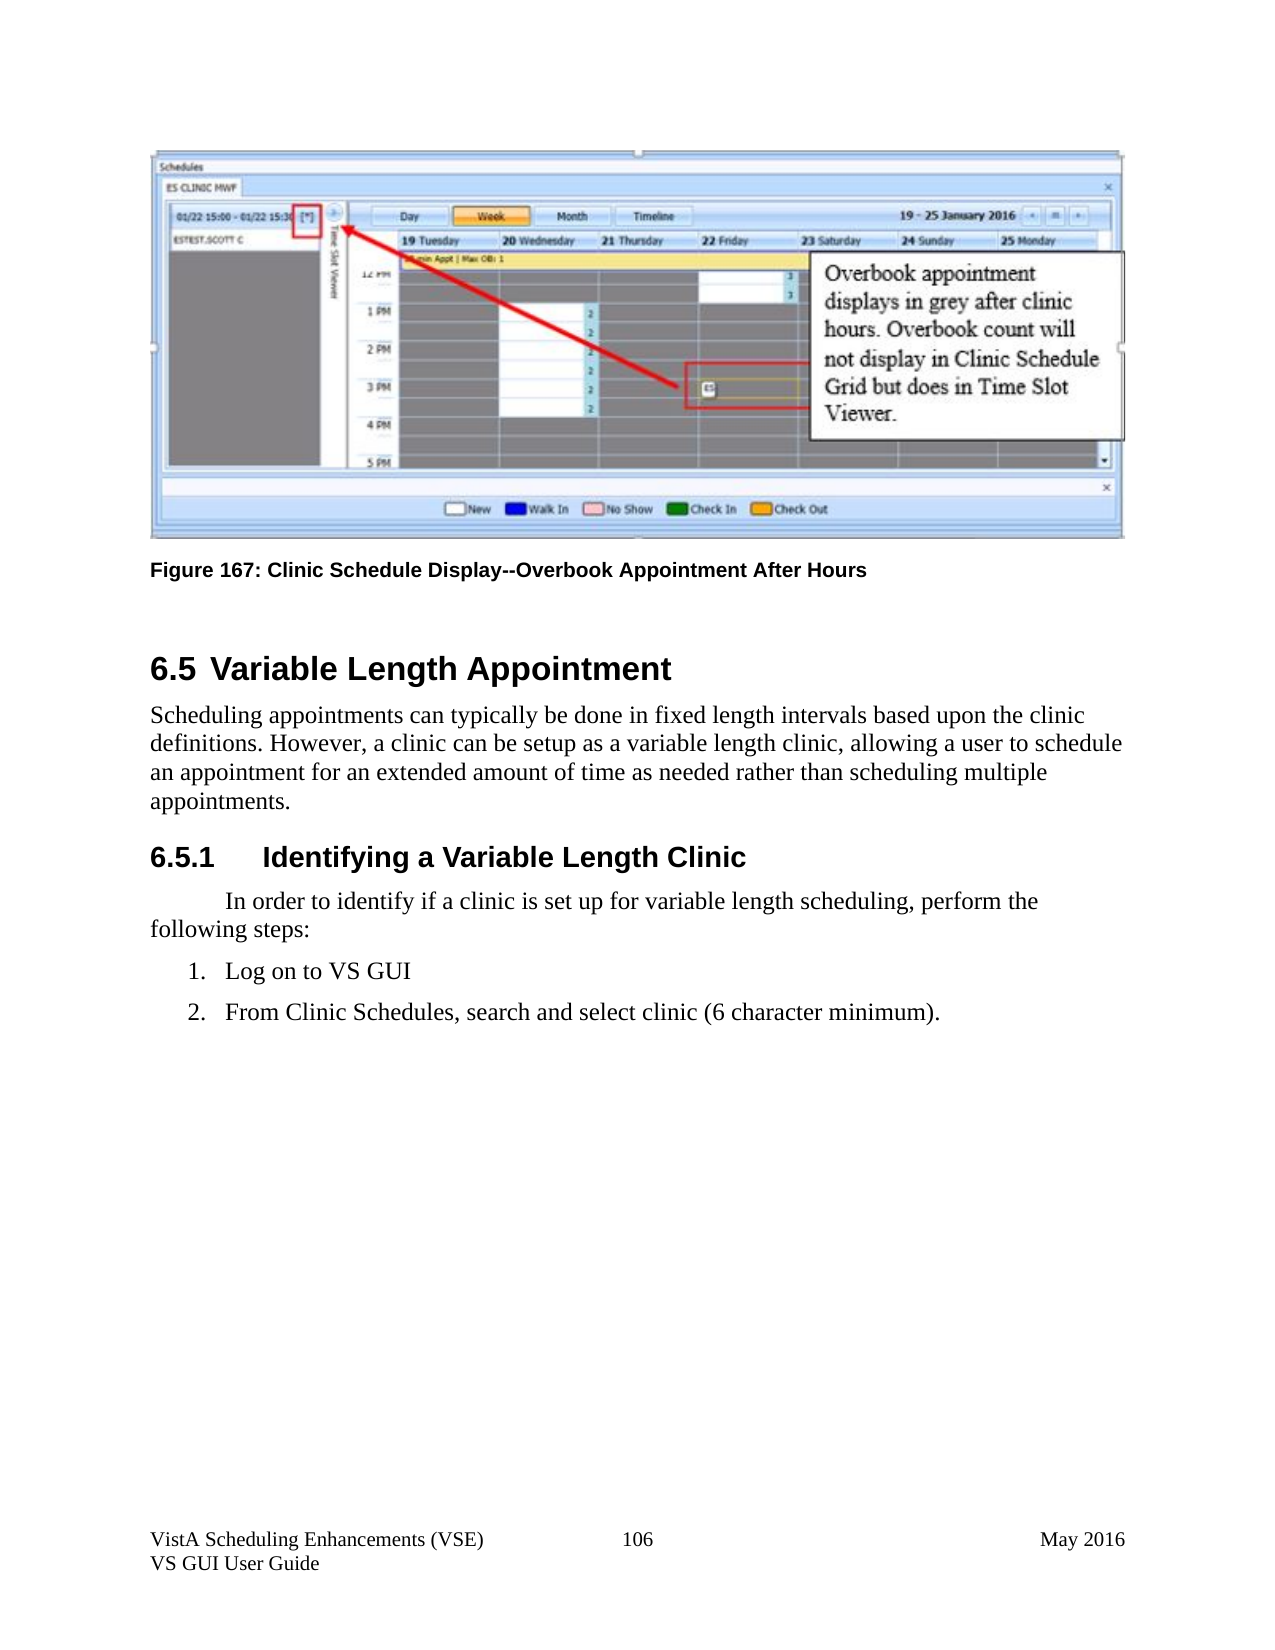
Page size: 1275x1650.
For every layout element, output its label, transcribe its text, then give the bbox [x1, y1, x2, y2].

subtitle Identifying a Variable Length Clinic [150, 840, 1125, 873]
picture [150, 150, 1125, 539]
text Scheduling appointments can typically be done in fixed length intervals based upon the clinic definitions. However, a clinic can be setup as a variable length clinic, allowing a user to schedule an appointment for an extended amount of time as needed rather than scheduling multiple appointments. [150, 700, 1125, 815]
subtitle Variable Length Appointment [150, 649, 1125, 687]
text In order to identify if a clinic is set up for variable length scheduling, perform the following steps: [150, 886, 1125, 943]
list From Clinic Schedules, search and select clinic (6 character minimum). [187, 997, 1125, 1026]
list Log on to VS GUI [187, 956, 1125, 984]
